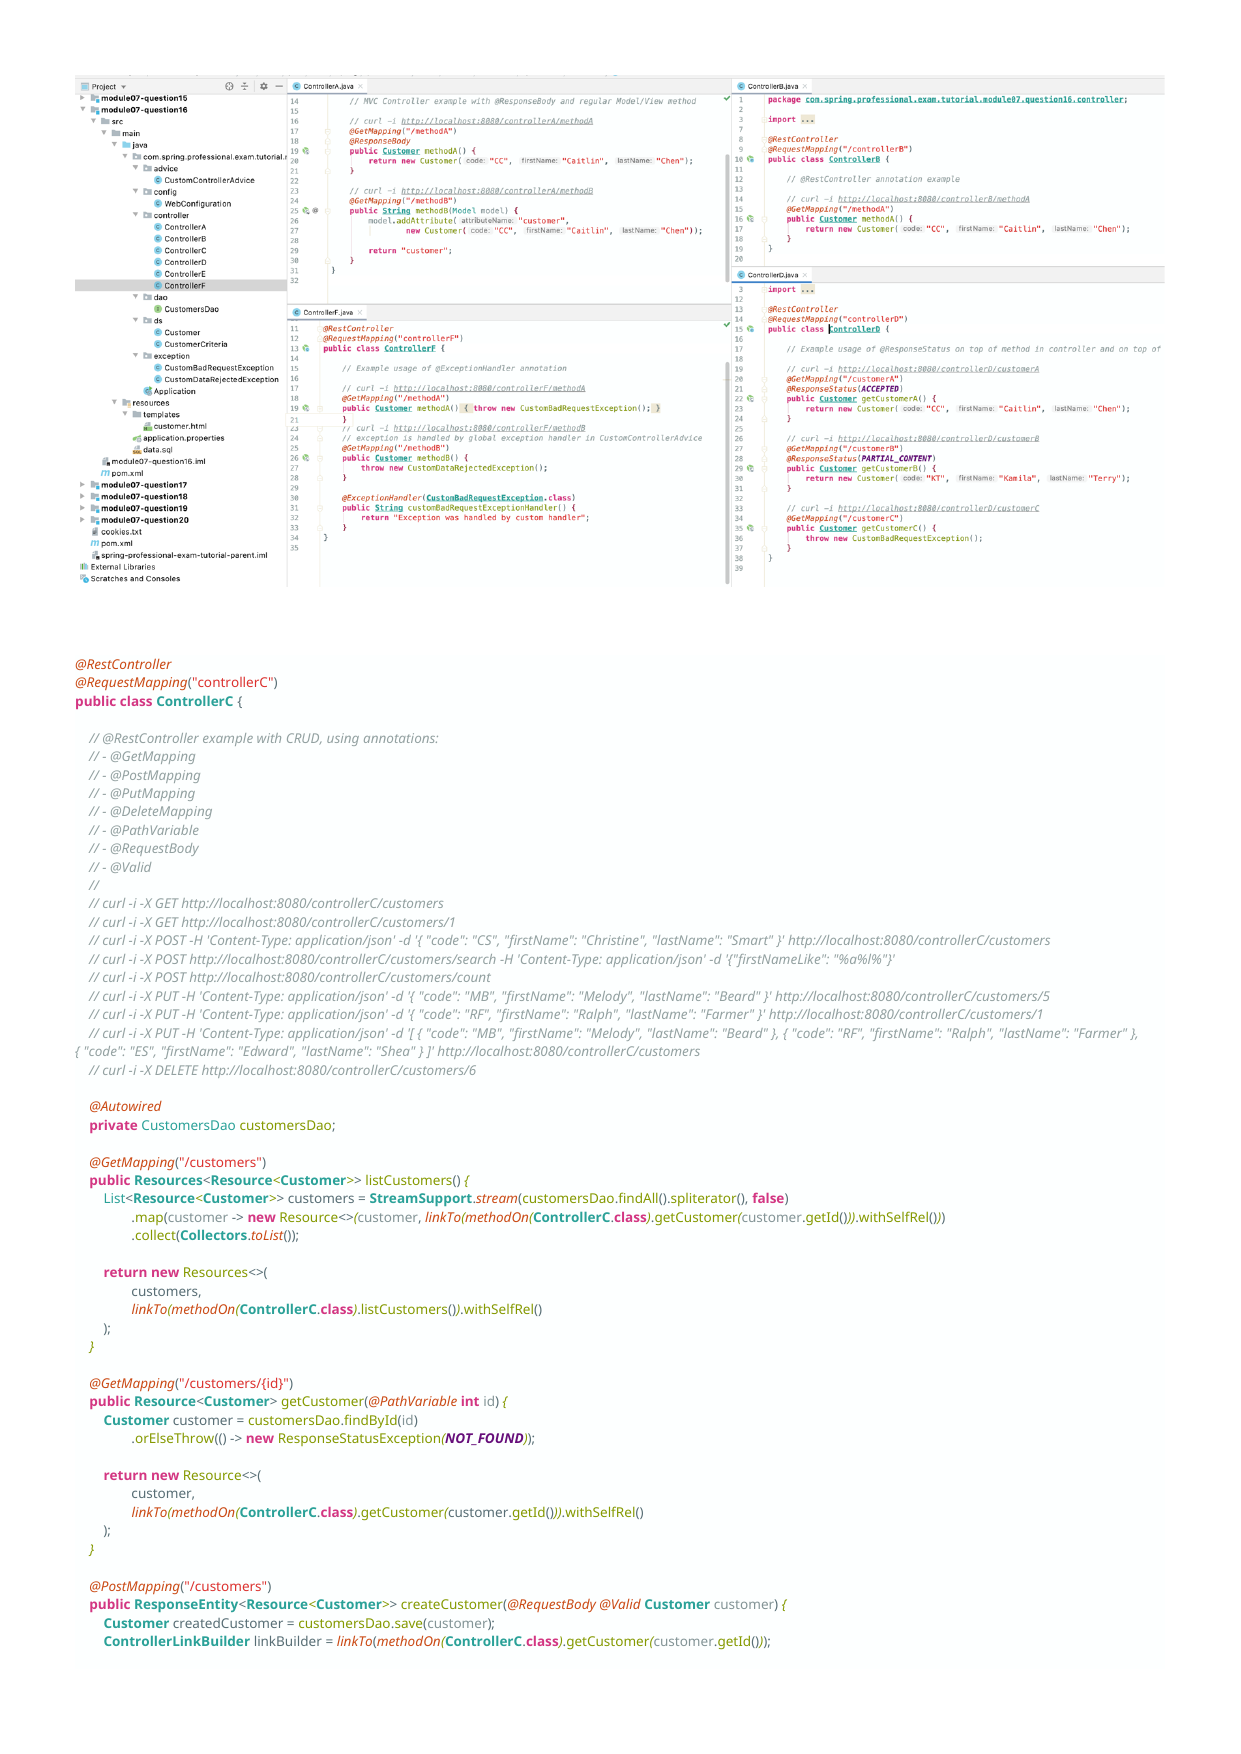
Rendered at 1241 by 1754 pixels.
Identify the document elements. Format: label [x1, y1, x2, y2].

picture [75, 75, 1165, 587]
text [75, 655, 1165, 1669]
